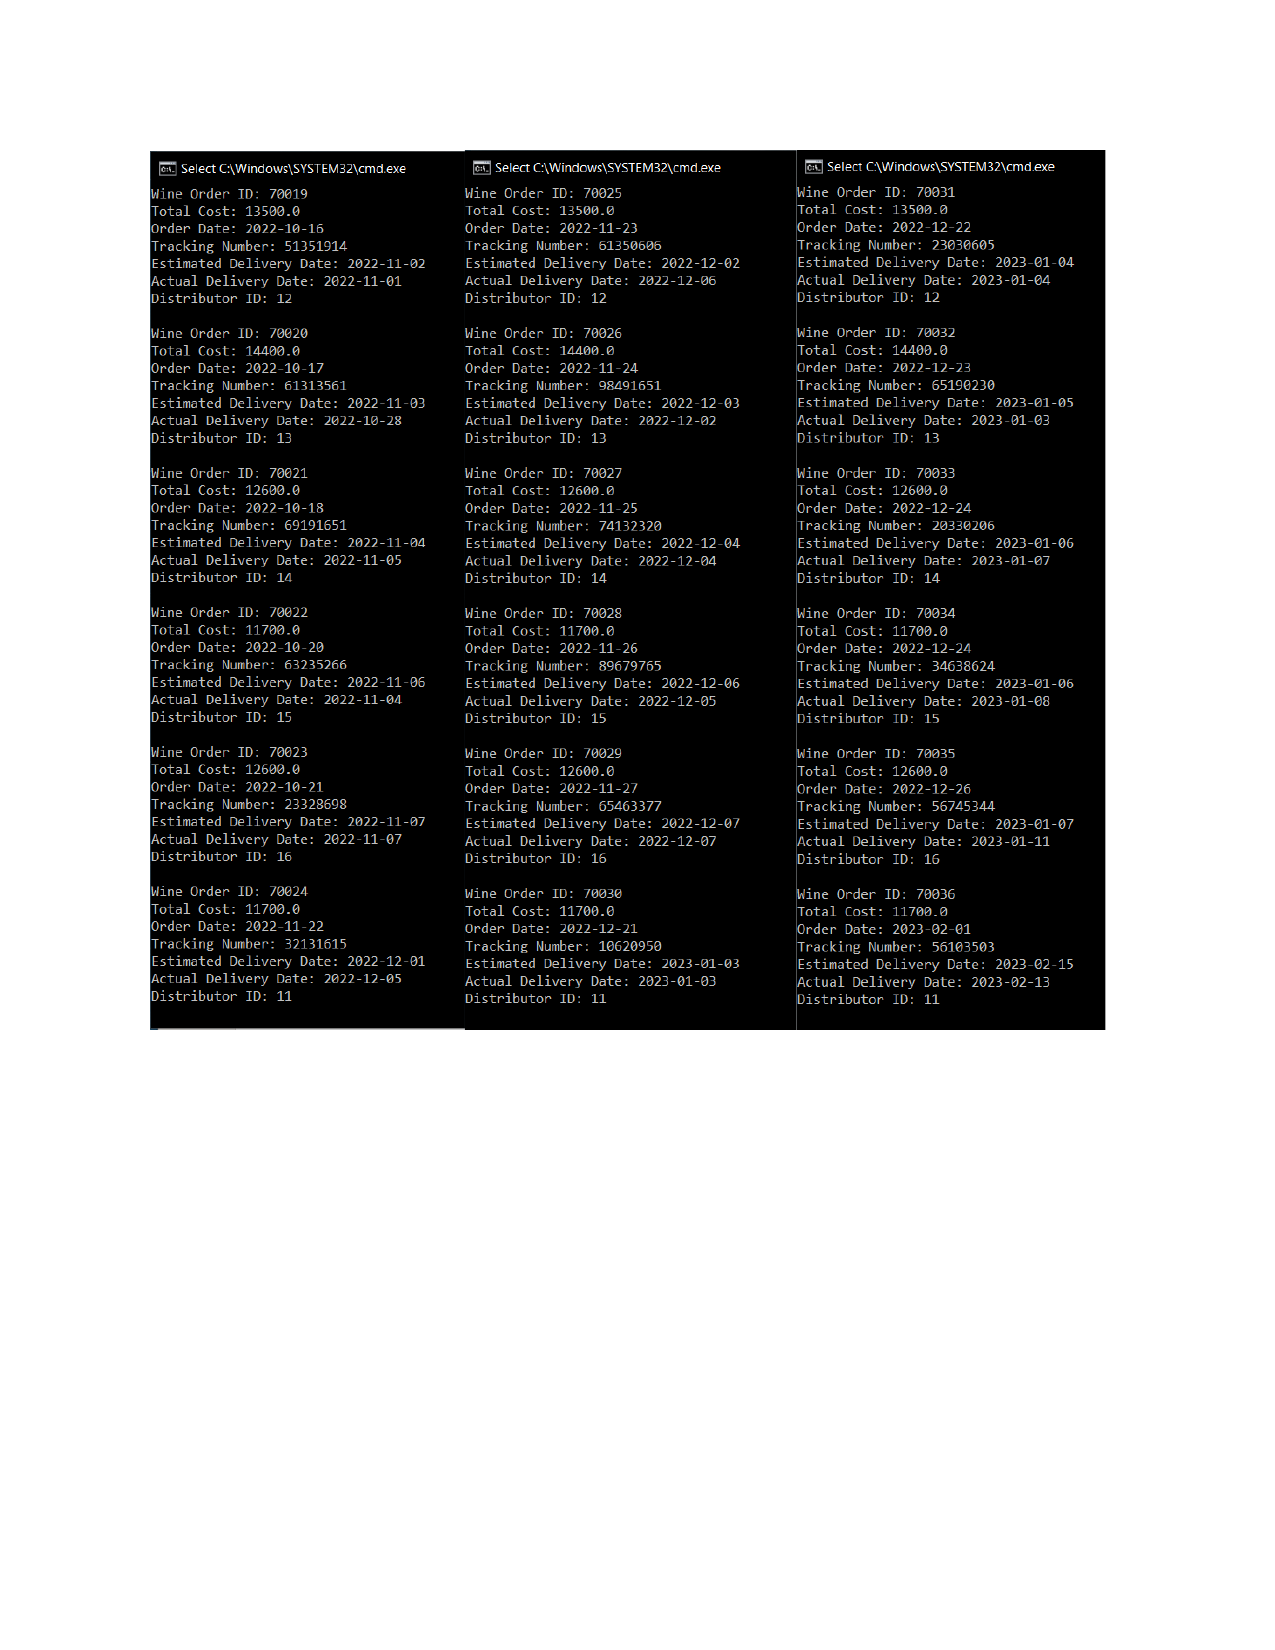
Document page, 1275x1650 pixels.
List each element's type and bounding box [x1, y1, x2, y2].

picture [150, 150, 1106, 1030]
